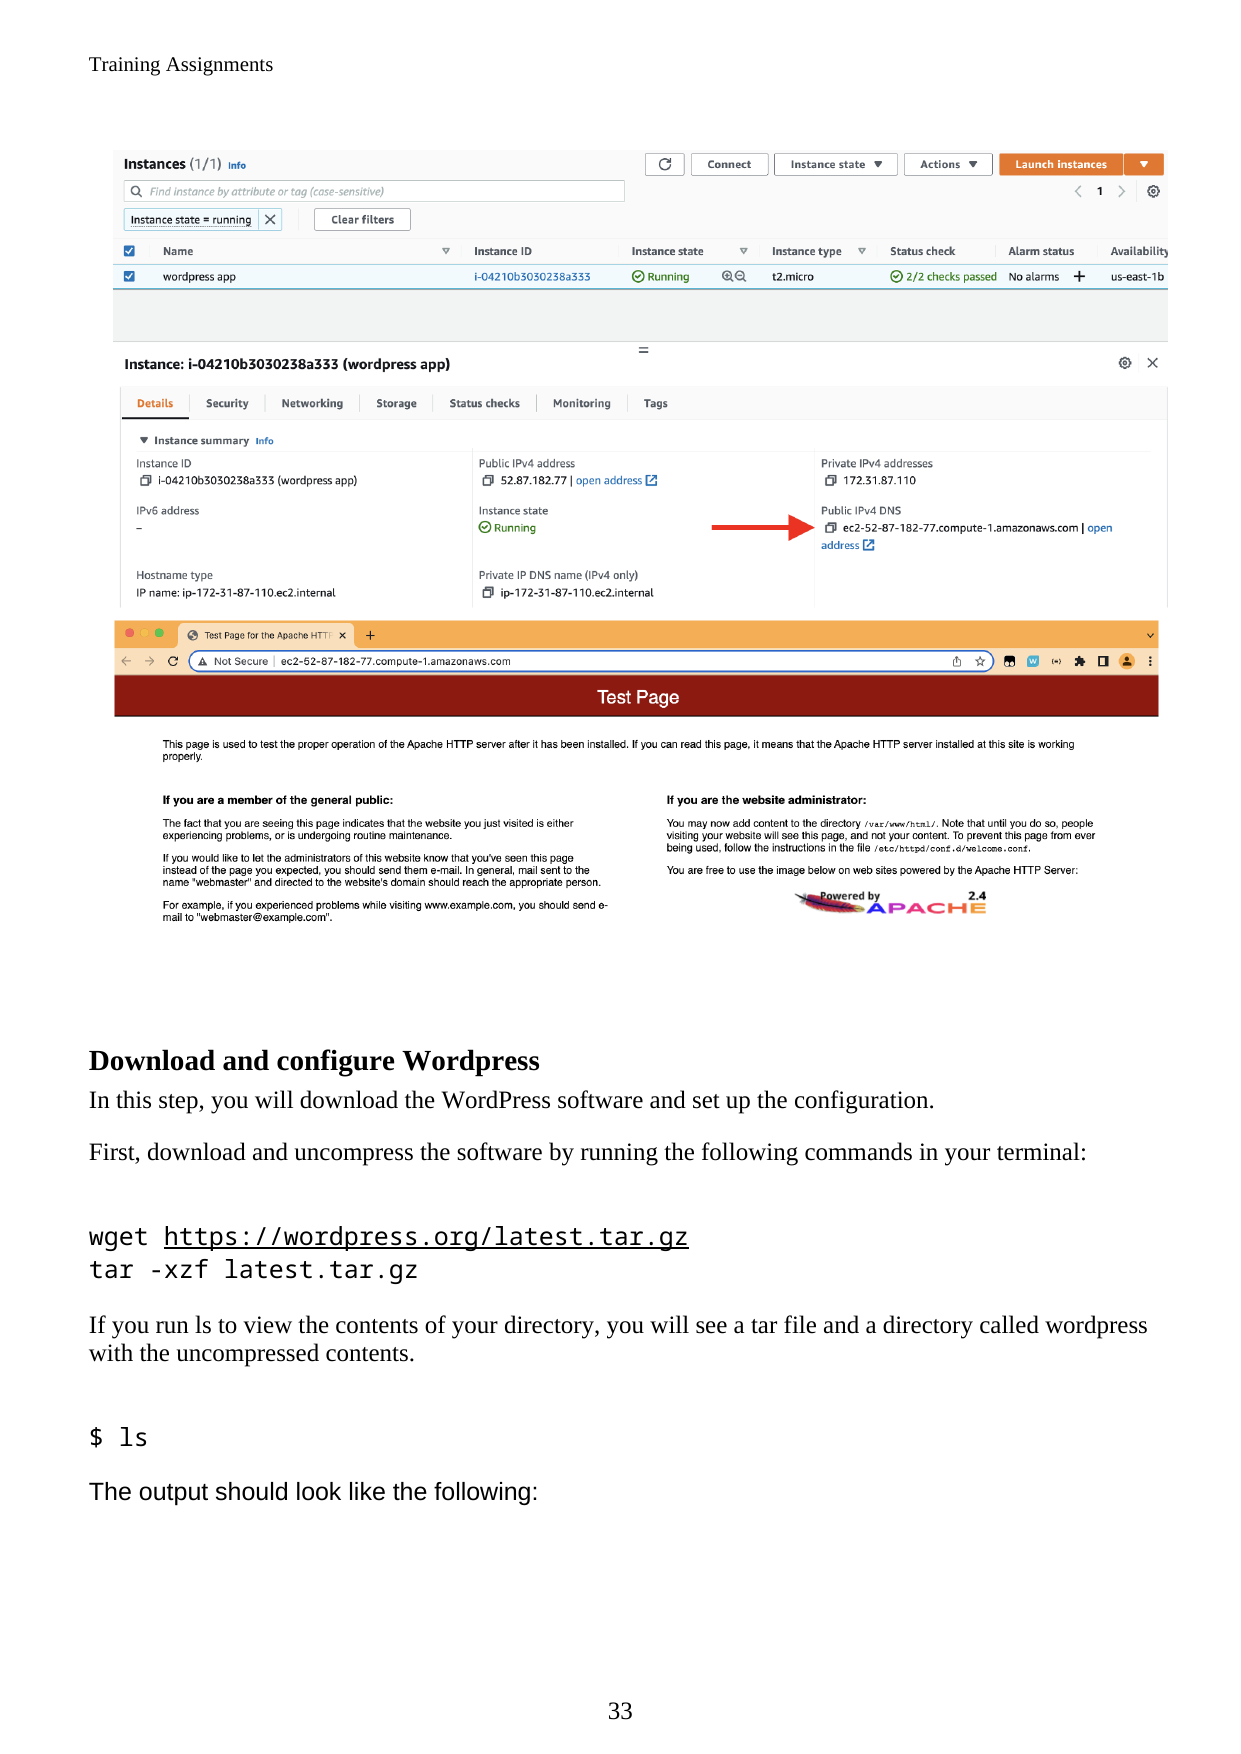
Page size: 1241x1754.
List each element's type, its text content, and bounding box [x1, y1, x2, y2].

text In this step, you will download the WordPress software and set up the configuration. [89, 1085, 1152, 1114]
text The output should look like the following: [89, 1477, 1152, 1506]
text If you run ls to view the contents of your directory, you will see a tar file and a directory called wordpress with the uncompressed contents. [89, 1310, 1152, 1396]
text $ ls [89, 1419, 1152, 1453]
text wget https://wordpress.org/latest.tar.gz tar -xzf latest.tar.gz [89, 1218, 1152, 1286]
subtitle Download and configure Wordpress [89, 1043, 1152, 1077]
text First, download and uncompress the software by running the following commands in your terminal: [89, 1137, 1152, 1195]
